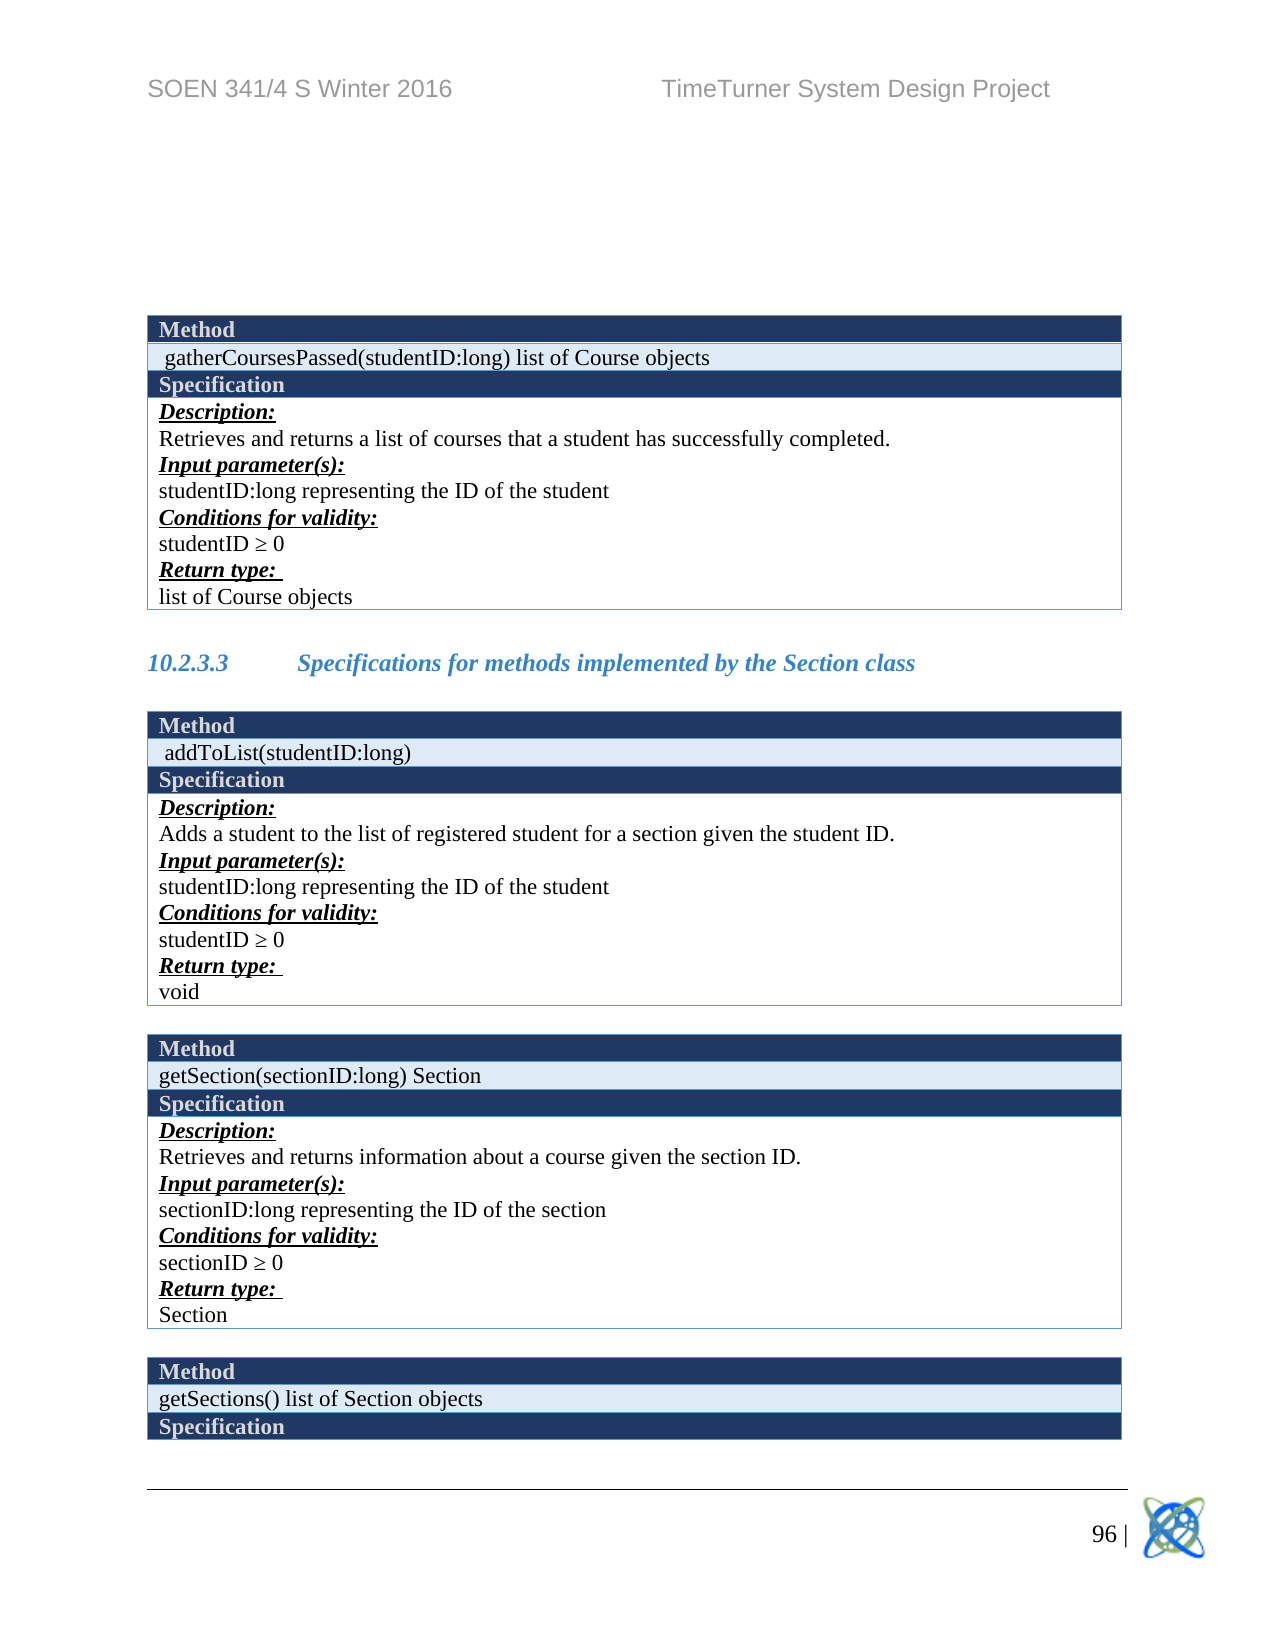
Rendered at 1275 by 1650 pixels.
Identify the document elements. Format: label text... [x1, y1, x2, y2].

table_cell Specification [148, 1090, 1121, 1116]
text Specifications for methods implemented by the Section class [147, 648, 1128, 676]
table_cell Specification [148, 1413, 1121, 1439]
table_header Method [148, 1035, 1121, 1061]
table_cell getSections() list of Section objects [148, 1385, 1121, 1412]
table_cell gatherCoursesPassed(studentID:long) list of Course objects [148, 344, 1121, 370]
table_cell Specification [148, 371, 1121, 397]
table_cell Specification [148, 767, 1121, 793]
table_header Method [148, 316, 1121, 342]
table_cell Description: Retrieves and returns a list of courses that a student has successfully completed. Input parameter(s): studentID:long representing the ID of the student Conditions for validity: studentID ≥ 0 Return type: list of Course objects [148, 398, 1121, 609]
table_cell addToList(studentID:long) [148, 739, 1121, 766]
table_cell getSection(sectionID:long) Section [148, 1062, 1121, 1089]
picture [1123, 1490, 1224, 1566]
table_header Method [148, 712, 1121, 738]
table_cell Description: Retrieves and returns information about a course given the section ID. Input parameter(s): sectionID:long representing the ID of the section Conditions for validity: sectionID ≥ 0 Return type: Section [148, 1117, 1121, 1328]
table_header Method [148, 1358, 1121, 1384]
table_cell Description: Adds a student to the list of registered student for a section given the student ID. Input parameter(s): studentID:long representing the ID of the student Conditions for validity: studentID ≥ 0 Return type: void [148, 794, 1121, 1005]
